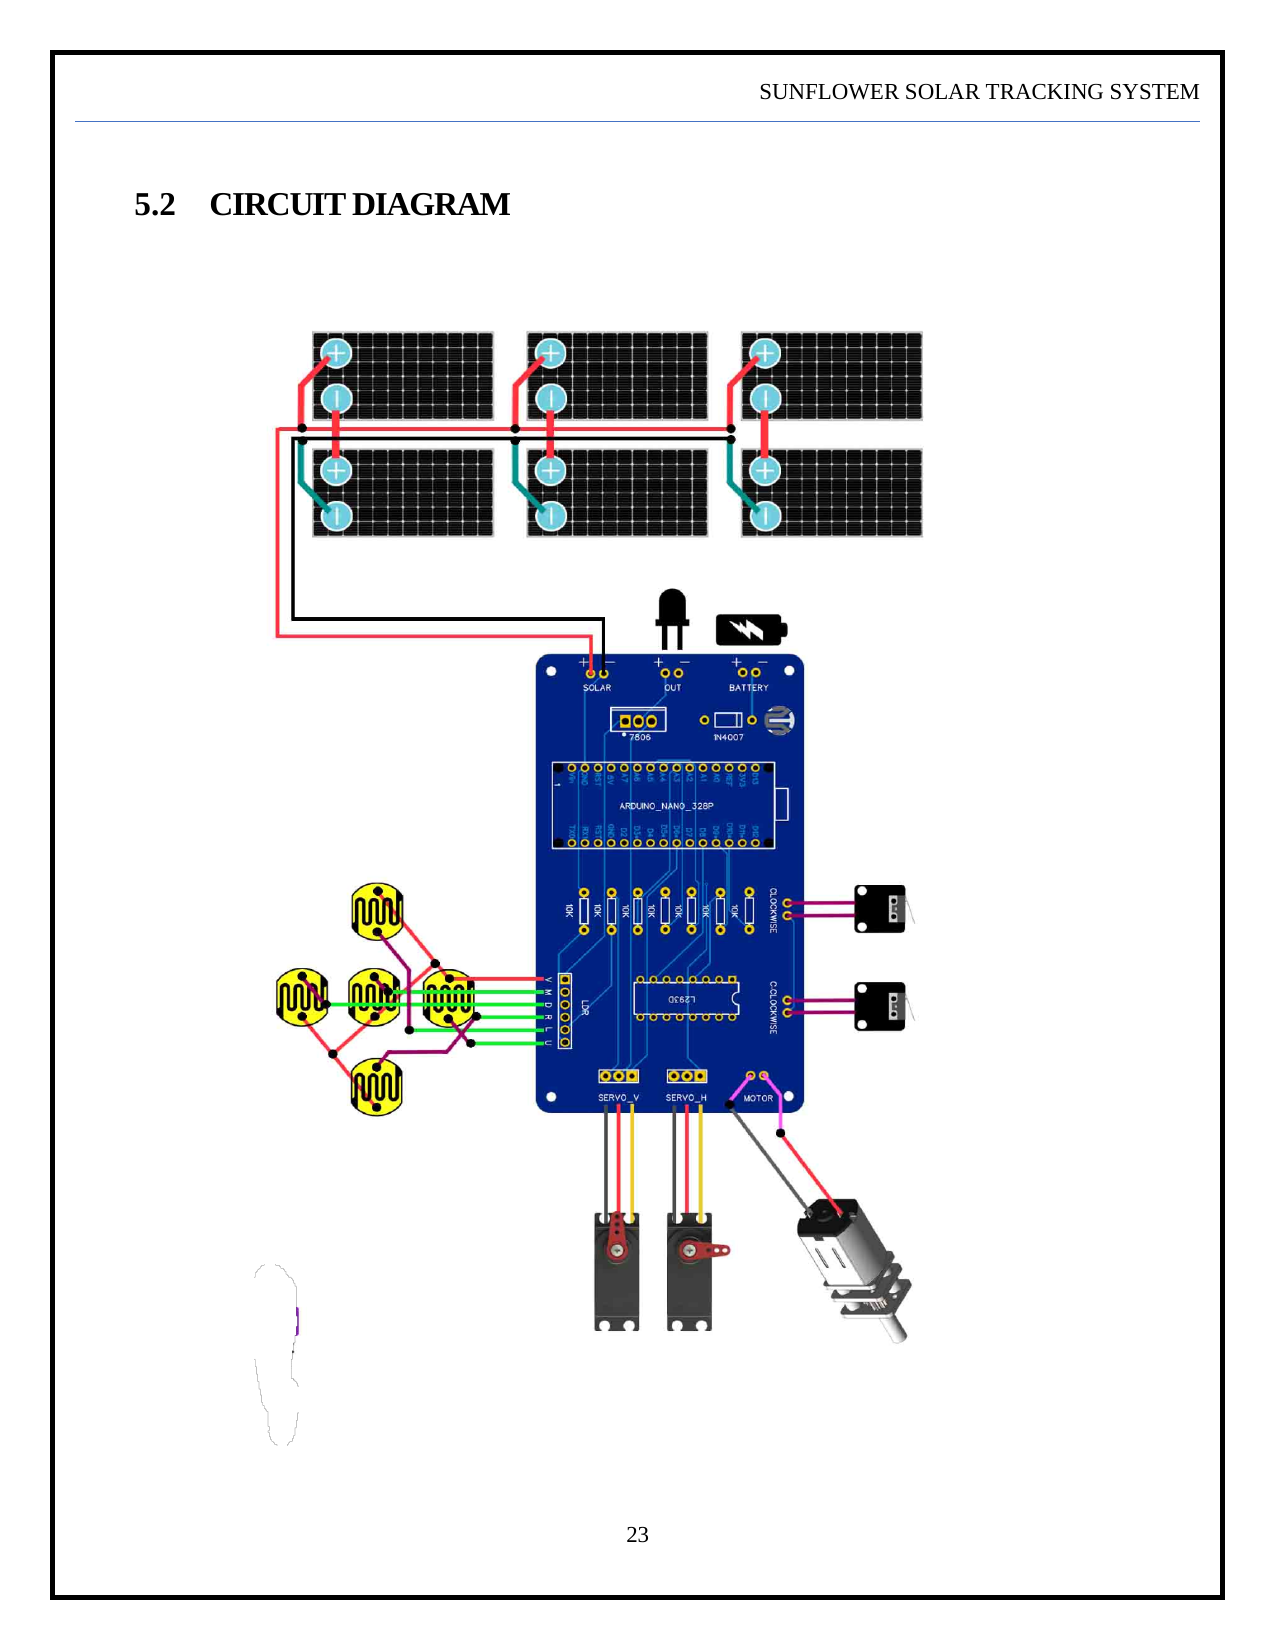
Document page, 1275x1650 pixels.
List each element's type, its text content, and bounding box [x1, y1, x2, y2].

picture [254, 283, 938, 1446]
subtitle CIRCUIT DIAGRAM [134, 184, 1200, 222]
